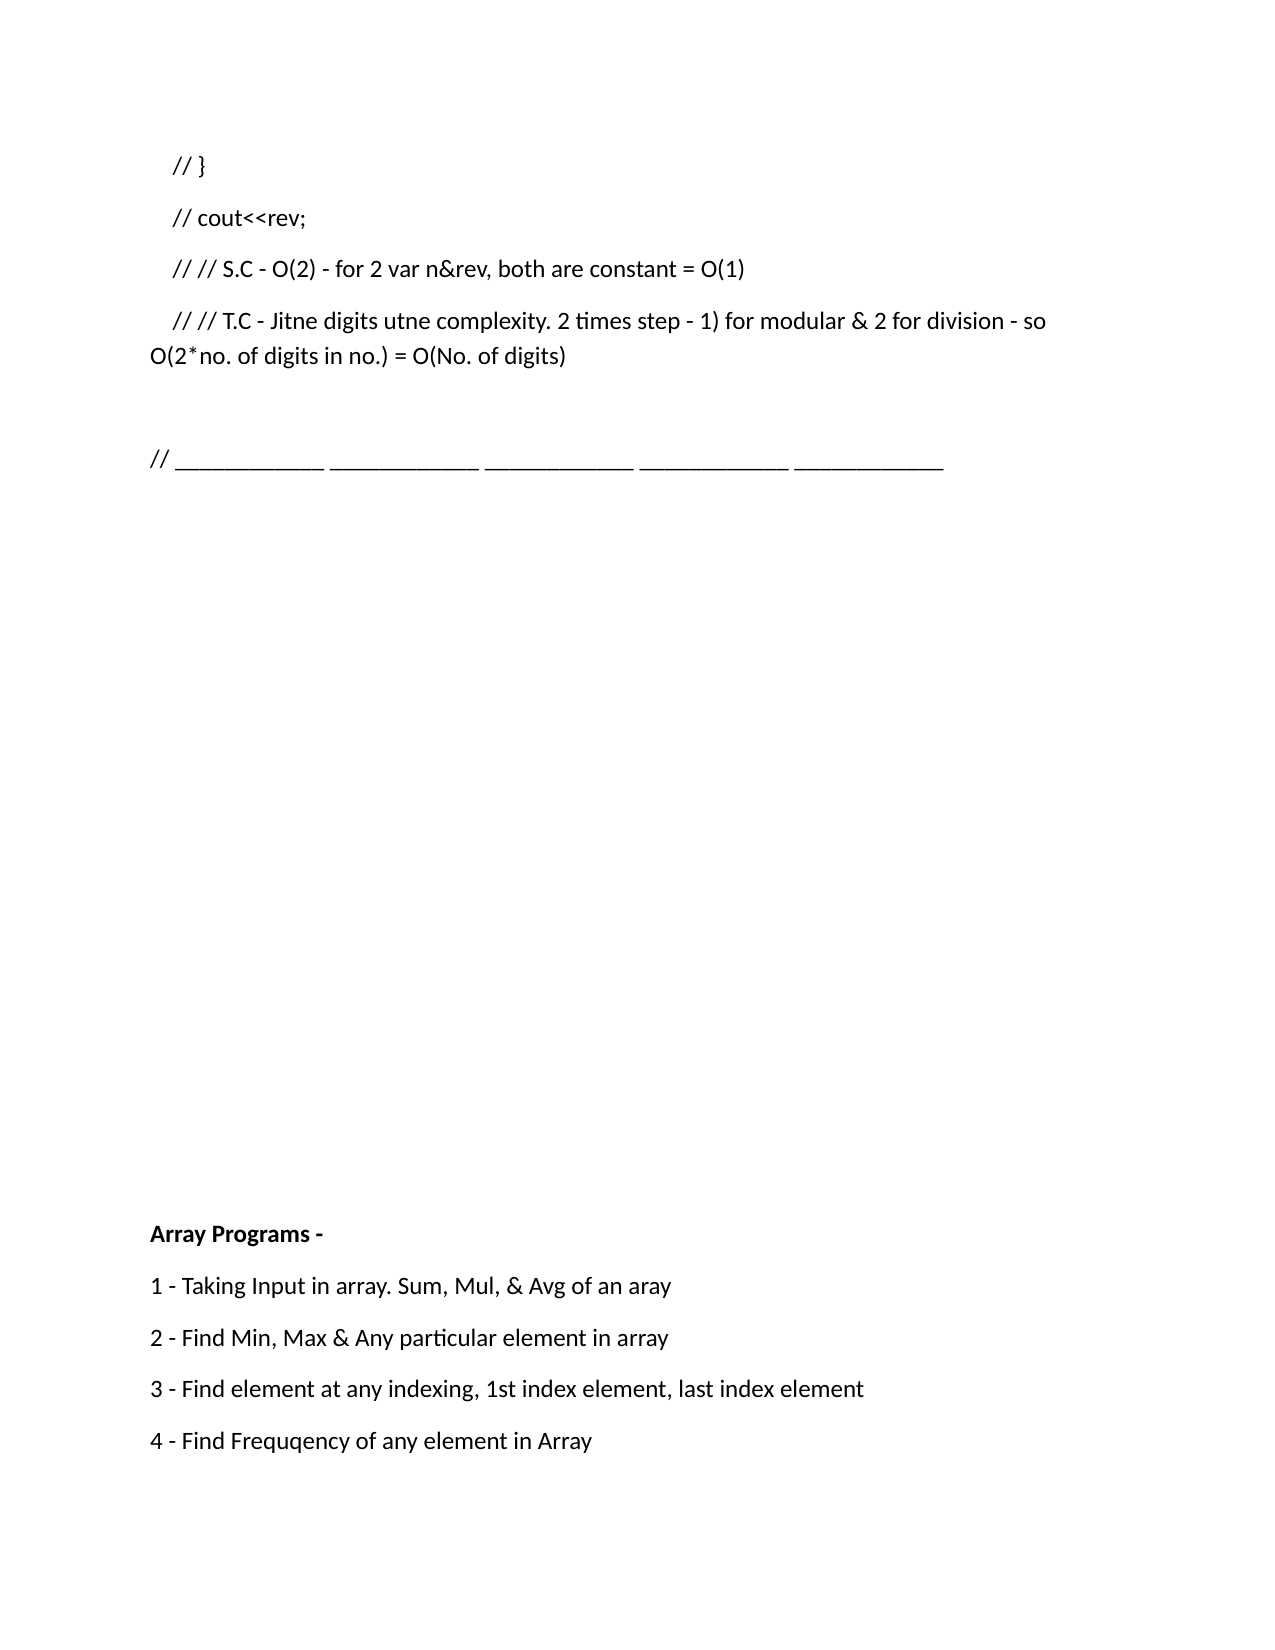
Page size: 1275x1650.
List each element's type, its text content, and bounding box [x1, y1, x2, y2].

text 2 - Find Min, Max & Any particular element in array [150, 1322, 1125, 1352]
text // ____________ ____________ ____________ ____________ ____________ [150, 443, 1125, 474]
text 3 - Find element at any indexing, 1st index element, last index element [150, 1373, 1125, 1404]
text // } [150, 150, 1125, 181]
text Array Programs - [150, 1218, 1125, 1249]
text // // S.C - O(2) - for 2 var n&rev, both are constant = O(1) [150, 253, 1125, 284]
text // cout<<rev; [150, 202, 1125, 232]
text 1 - Taking Input in array. Sum, Mul, & Avg of an aray [150, 1270, 1125, 1301]
text // // T.C - Jitne digits utne complexity. 2 times step - 1) for modular & 2 for division - so O(2*no. of digits in no.) = O(No. of digits) [150, 305, 1125, 371]
text 4 - Find Frequqency of any element in Array [150, 1425, 1125, 1456]
